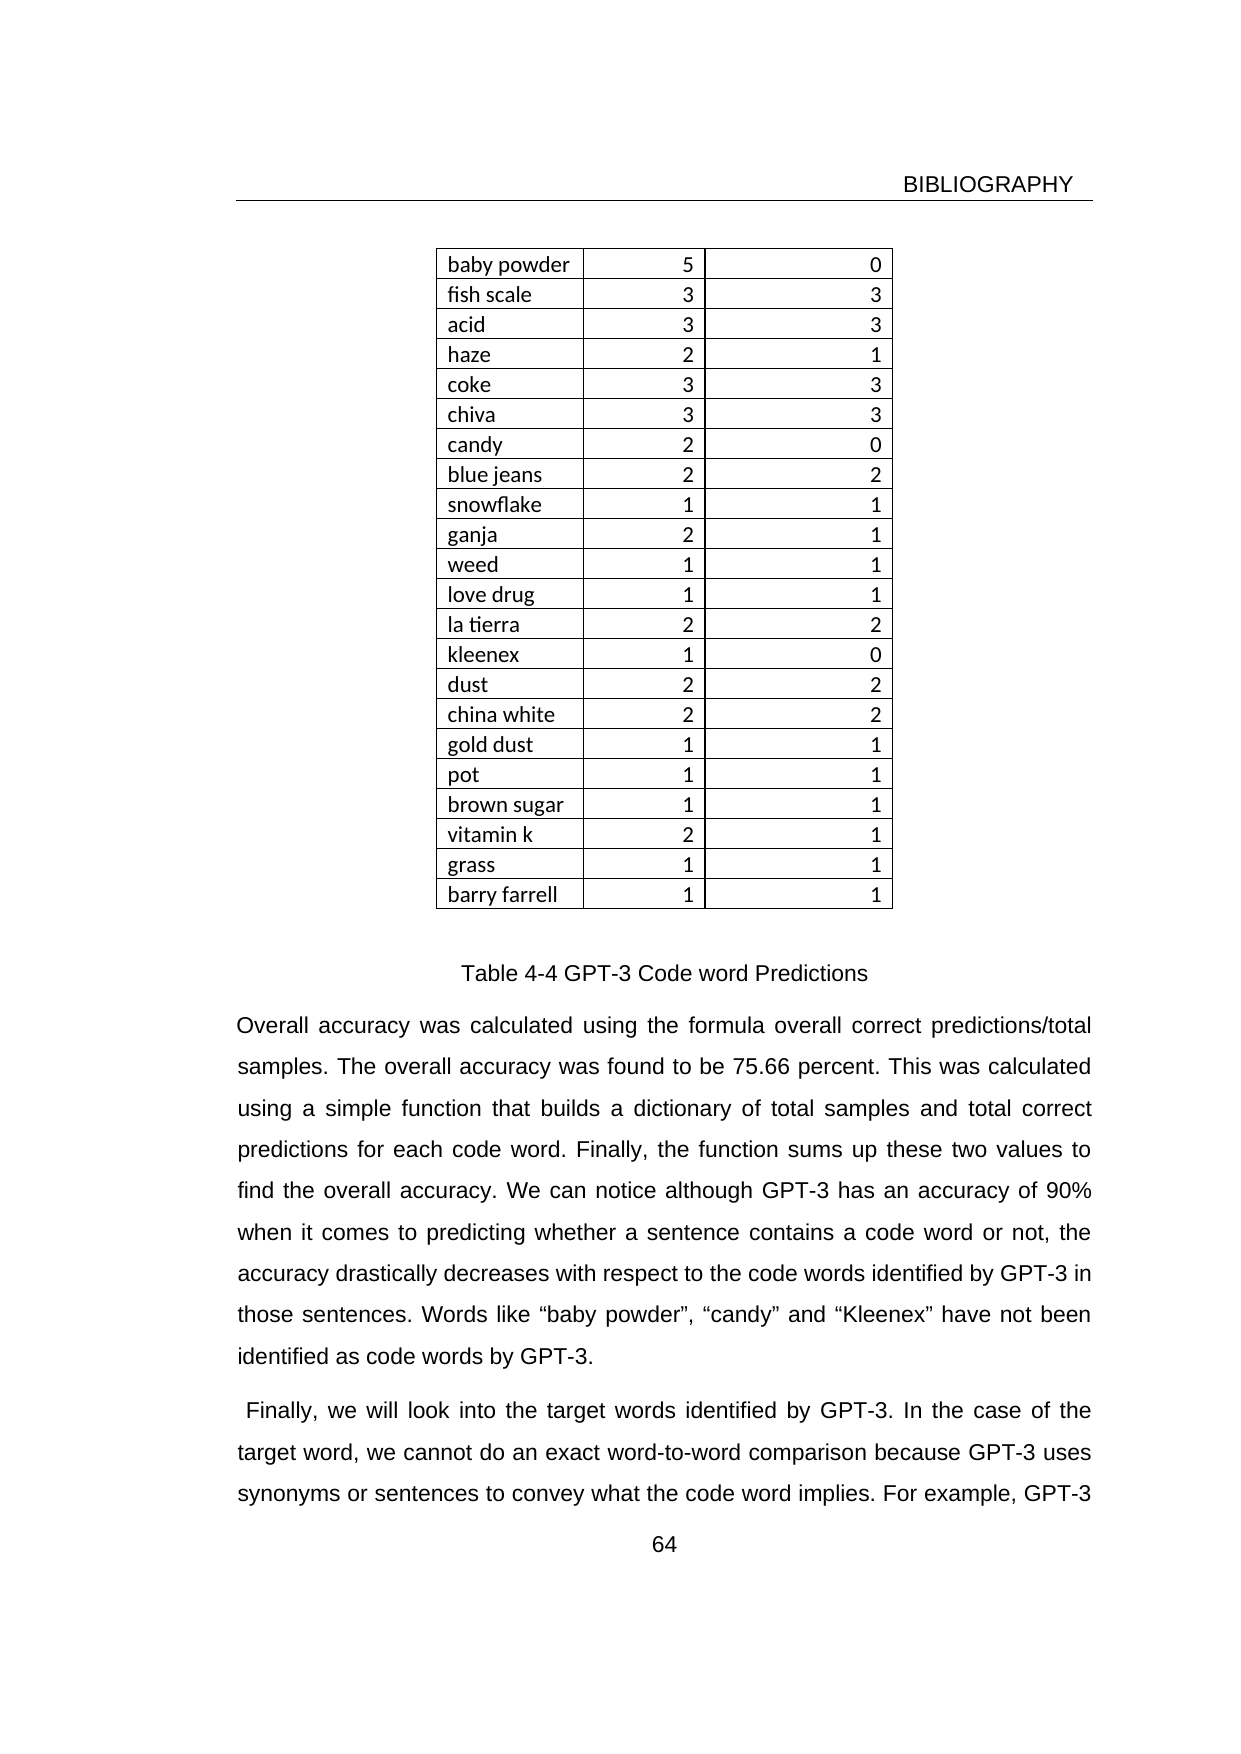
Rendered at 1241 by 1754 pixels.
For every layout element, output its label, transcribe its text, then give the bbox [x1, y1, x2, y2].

table_cell 1 [706, 339, 892, 368]
table_cell barry farrell [437, 879, 583, 908]
table_cell 1 [584, 849, 704, 878]
table_cell 1 [706, 849, 892, 878]
table_cell 3 [584, 399, 704, 428]
table_cell dust [437, 669, 583, 698]
table_cell 2 [584, 819, 704, 848]
table_cell blue jeans [437, 459, 583, 488]
table_cell fish scale [437, 279, 583, 308]
table_cell 1 [706, 579, 892, 608]
table_cell 1 [584, 489, 704, 518]
table_cell 1 [584, 789, 704, 818]
table_cell 1 [706, 759, 892, 788]
table_cell 1 [706, 789, 892, 818]
table_cell love drug [437, 579, 583, 608]
table_cell gold dust [437, 729, 583, 758]
table_cell pot [437, 759, 583, 788]
table_cell 2 [584, 429, 704, 458]
table_cell 0 [706, 249, 892, 278]
table_cell baby powder [437, 249, 583, 278]
table_cell coke [437, 369, 583, 398]
table_cell weed [437, 549, 583, 578]
table_cell 3 [584, 369, 704, 398]
table_cell chiva [437, 399, 583, 428]
table_cell vitamin k [437, 819, 583, 848]
table_cell ganja [437, 519, 583, 548]
table_cell acid [437, 309, 583, 338]
table_cell 1 [706, 549, 892, 578]
table_cell 5 [584, 249, 704, 278]
table_cell 2 [706, 609, 892, 638]
table_cell 2 [584, 699, 704, 728]
table_cell 2 [584, 459, 704, 488]
table_cell snowflake [437, 489, 583, 518]
table_cell 1 [584, 579, 704, 608]
table_cell 1 [706, 519, 892, 548]
table_cell 0 [706, 639, 892, 668]
table_cell 2 [584, 339, 704, 368]
table_cell 3 [706, 369, 892, 398]
table_cell brown sugar [437, 789, 583, 818]
table_cell 1 [706, 489, 892, 518]
table_cell 1 [706, 879, 892, 908]
table_cell 1 [706, 729, 892, 758]
table_cell 2 [584, 519, 704, 548]
table_cell 2 [706, 669, 892, 698]
text Overall accuracy was calculated using the formula overall correct predictions/total samples. The overall accuracy was found to be 75.66 percent. This was calculated using a simple function that builds a dictionary of total samples and total correct predictions for each code word. Finally, the function sums up these two values to find the overall accuracy. We can notice although GPT-3 has an accuracy of 90% when it comes to predicting whether a sentence contains a code word or not, the accuracy drastically decreases with respect to the code words identified by GPT-3 in those sentences. Words like “baby powder”, “candy” and “Kleenex” have not been identified as code words by GPT-3. [236, 1012, 1092, 1369]
table_cell 2 [584, 669, 704, 698]
table_cell 1 [584, 639, 704, 668]
table_cell 3 [584, 309, 704, 338]
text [236, 1397, 1092, 1506]
table_cell 1 [584, 759, 704, 788]
table_cell 1 [584, 549, 704, 578]
table_cell 3 [706, 399, 892, 428]
table_cell kleenex [437, 639, 583, 668]
table_cell 3 [584, 279, 704, 308]
table_cell grass [437, 849, 583, 878]
table_cell candy [437, 429, 583, 458]
table_cell la tierra [437, 609, 583, 638]
table_cell 2 [584, 609, 704, 638]
table_cell 0 [706, 429, 892, 458]
table_cell 2 [706, 699, 892, 728]
table_cell 1 [584, 879, 704, 908]
table_cell 3 [706, 279, 892, 308]
table_cell haze [437, 339, 583, 368]
table_cell china white [437, 699, 583, 728]
table_cell 1 [706, 819, 892, 848]
table_cell 1 [584, 729, 704, 758]
table_cell 3 [706, 309, 892, 338]
table_cell 2 [706, 459, 892, 488]
